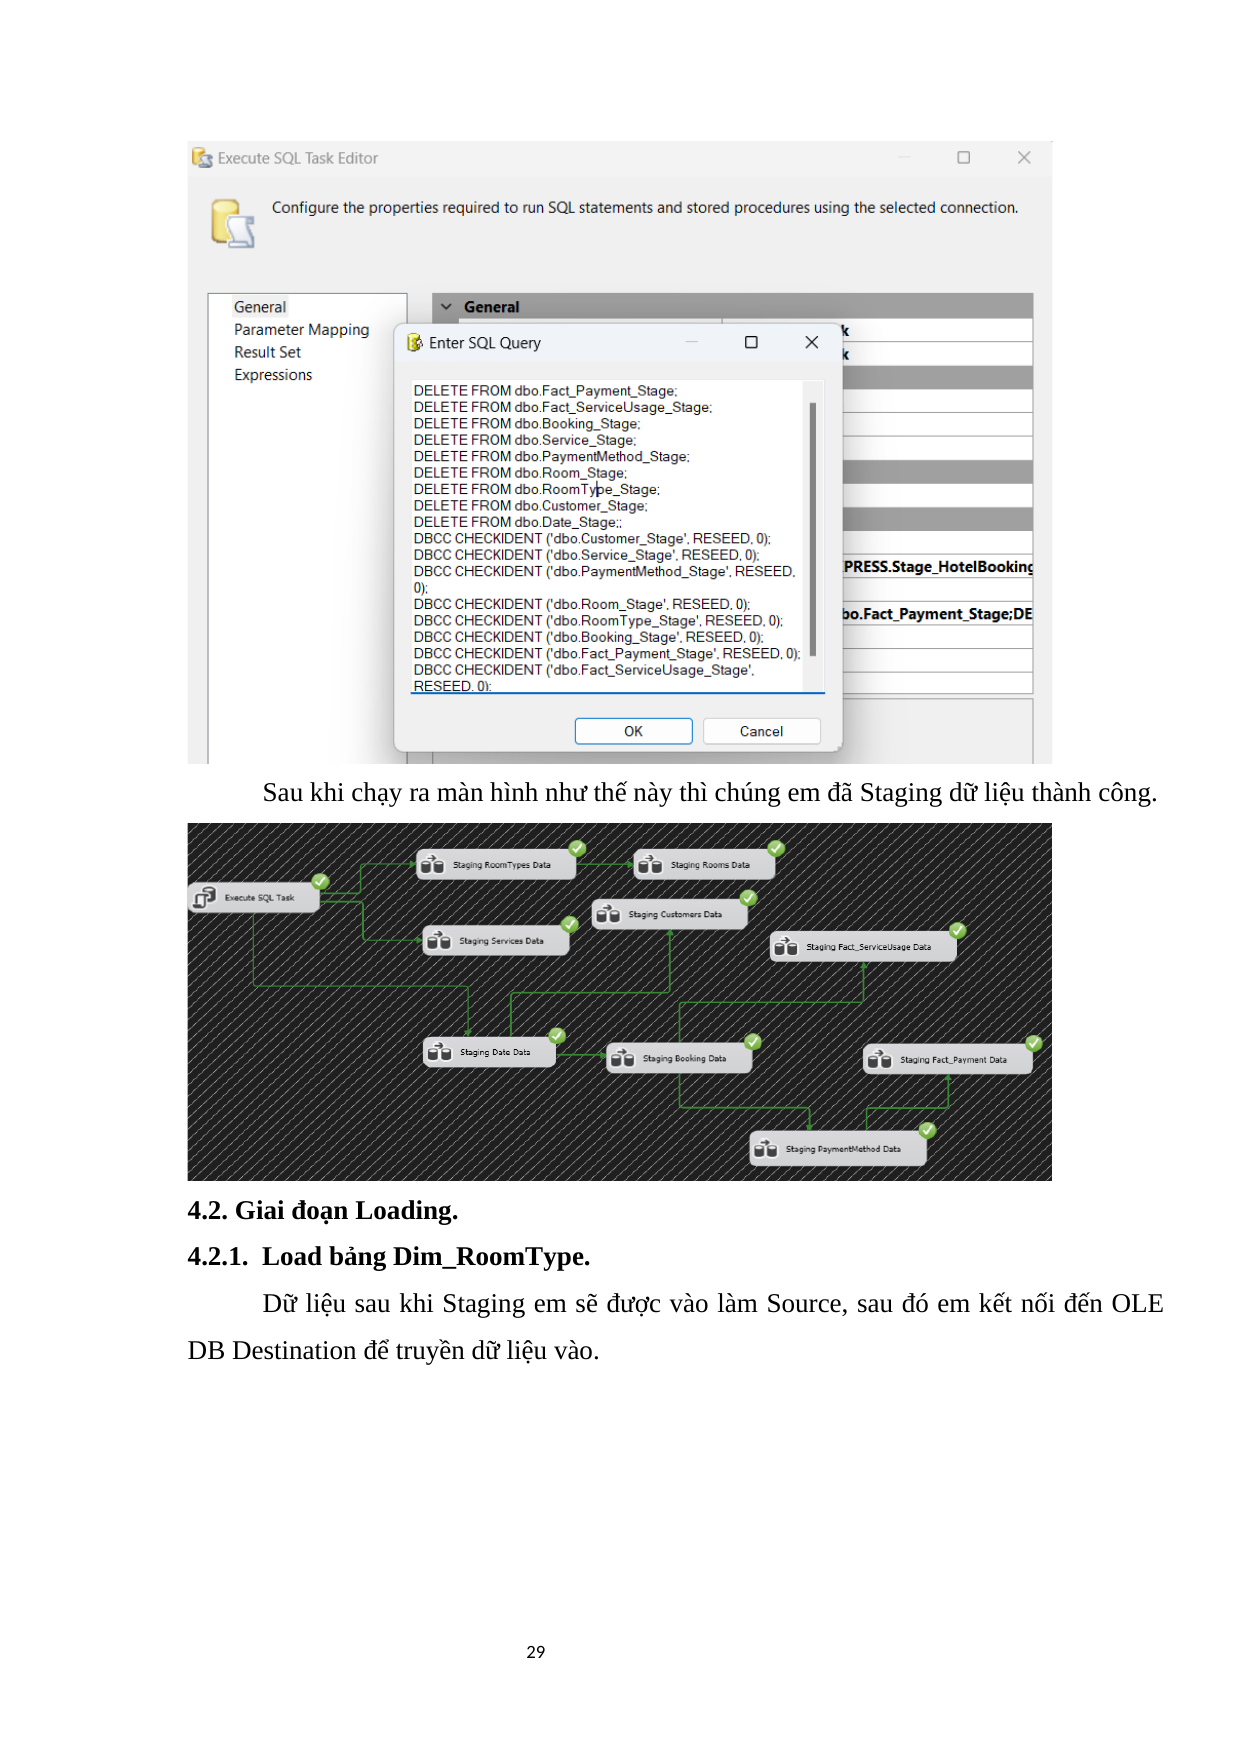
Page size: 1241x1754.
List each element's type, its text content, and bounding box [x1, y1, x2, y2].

text 4.2.1. Load bảng Dim_RoomType. [187, 1240, 1165, 1272]
text 4.2. Giai đoạn Loading. [187, 1194, 1165, 1225]
text Sau khi chạy ra màn hình như thế này thì chúng em đã Staging dữ liệu thành công. [187, 777, 1165, 808]
picture [187, 141, 1053, 764]
text Dữ liệu sau khi Staging em sẽ được vào làm Source, sau đó em kết nối đến OLE DB Destination để truyền dữ liệu vào. [187, 1287, 1165, 1365]
picture [187, 823, 1052, 1181]
